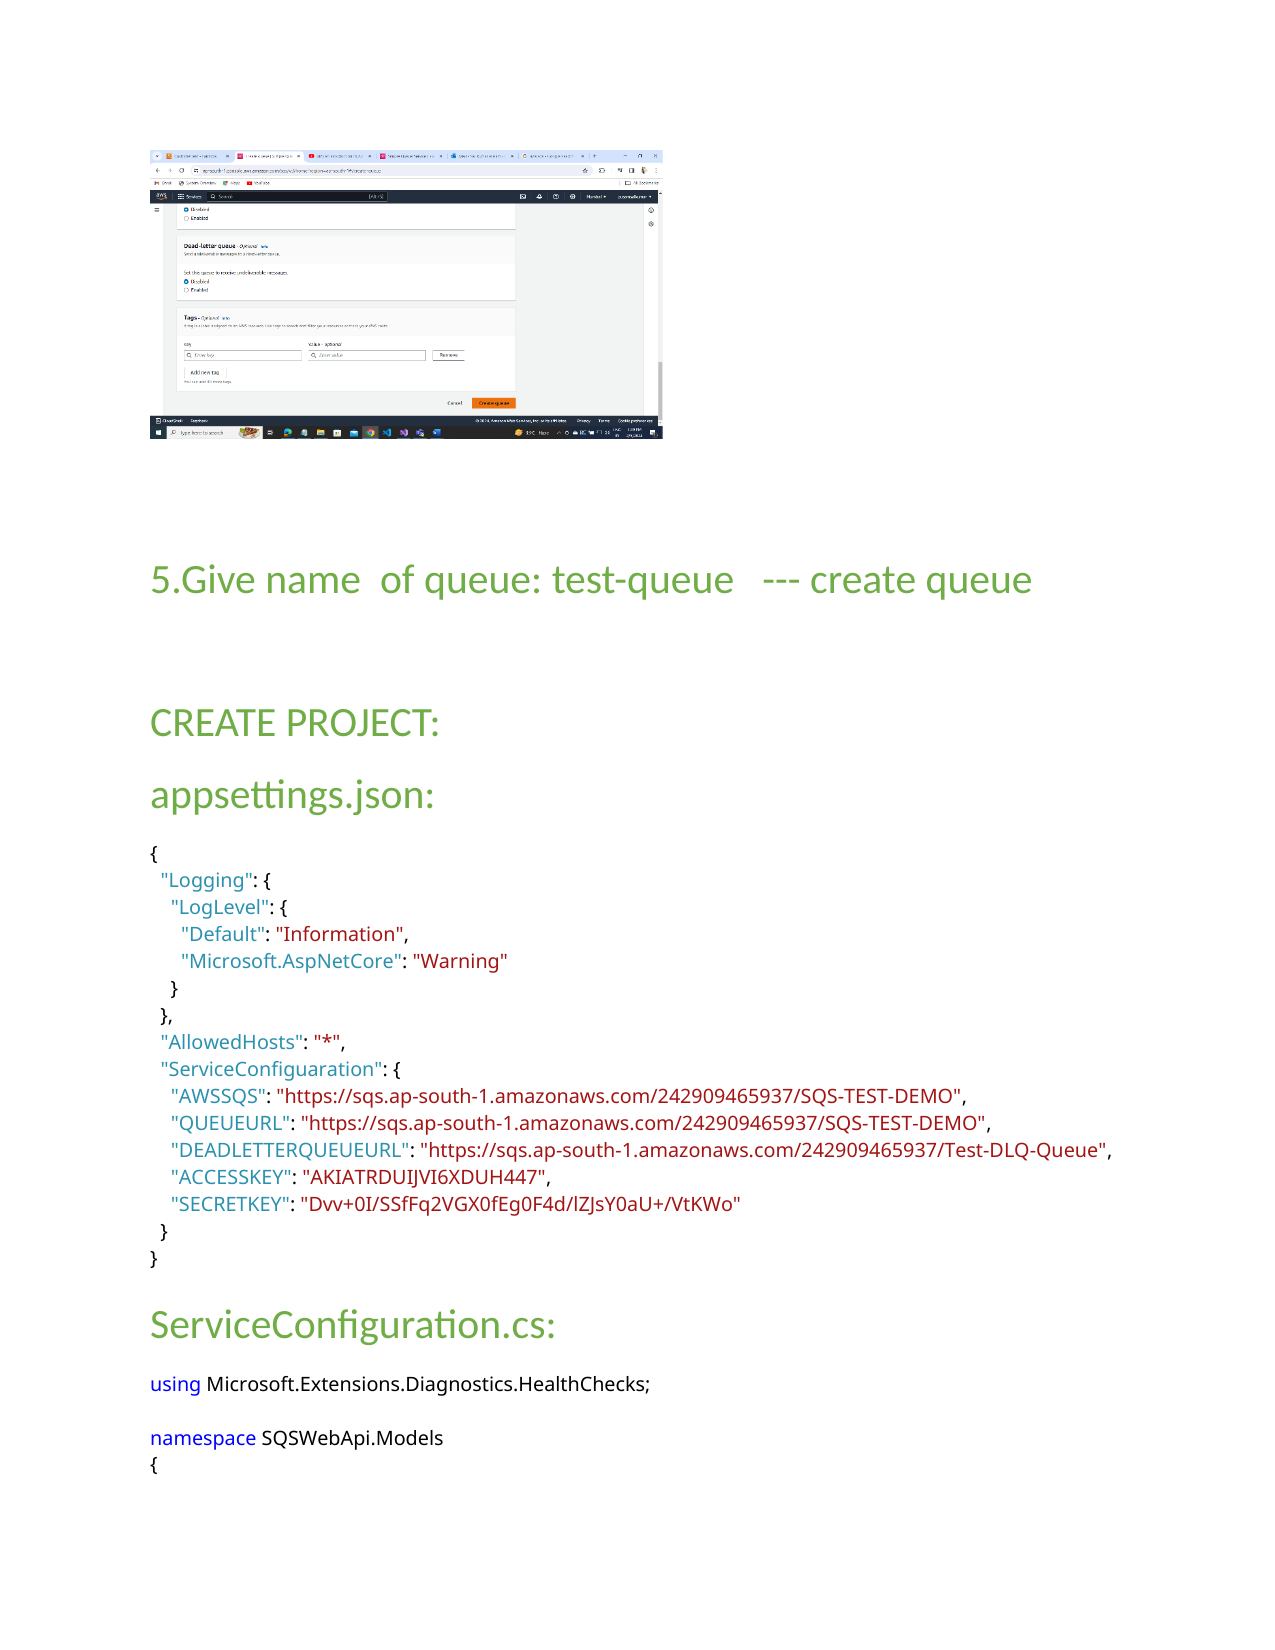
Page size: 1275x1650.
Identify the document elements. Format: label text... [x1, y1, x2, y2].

text "Default": "Information", [150, 921, 1125, 947]
text "AWSSQS": "https://sqs.ap-south-1.amazonaws.com/242909465937/SQS-TEST-DEMO", [150, 1082, 1125, 1109]
text 5.Give name of queue: test-queue --- create queue [150, 553, 1125, 604]
text "Logging": { [150, 867, 1125, 893]
text }, [150, 1001, 1125, 1028]
text "QUEUEURL": "https://sqs.ap-south-1.amazonaws.com/242909465937/SQS-TEST-DEMO", [150, 1109, 1125, 1136]
text "Microsoft.AspNetCore": "Warning" [150, 947, 1125, 974]
text "LogLevel": { [150, 893, 1125, 921]
text "SECRETKEY": "Dvv+0I/SSfFq2VGX0fEg0F4d/lZJsY0aU+/VtKWo" [150, 1190, 1125, 1217]
text } [150, 974, 1125, 1001]
text "DEADLETTERQUEUEURL": "https://sqs.ap-south-1.amazonaws.com/242909465937/Test-DLQ-Queue", [150, 1136, 1125, 1163]
text ServiceConfiguration.cs: [150, 1298, 1125, 1349]
text "AllowedHosts": "*", [150, 1028, 1125, 1055]
text appsettings.json: [150, 768, 1125, 819]
text "ServiceConfiguaration": { [150, 1055, 1125, 1082]
text { [150, 839, 1125, 867]
text } [150, 1244, 1125, 1271]
picture [150, 150, 663, 439]
text "ACCESSKEY": "AKIATRDUIJVI6XDUH447", [150, 1163, 1125, 1190]
text } [150, 1217, 1125, 1244]
text CREATE PROJECT: [150, 696, 1125, 747]
text using Microsoft.Extensions.Diagnostics.HealthChecks; [150, 1370, 1125, 1397]
text namespace SQSWebApi.Models [150, 1424, 1125, 1451]
text { [150, 1451, 1125, 1478]
